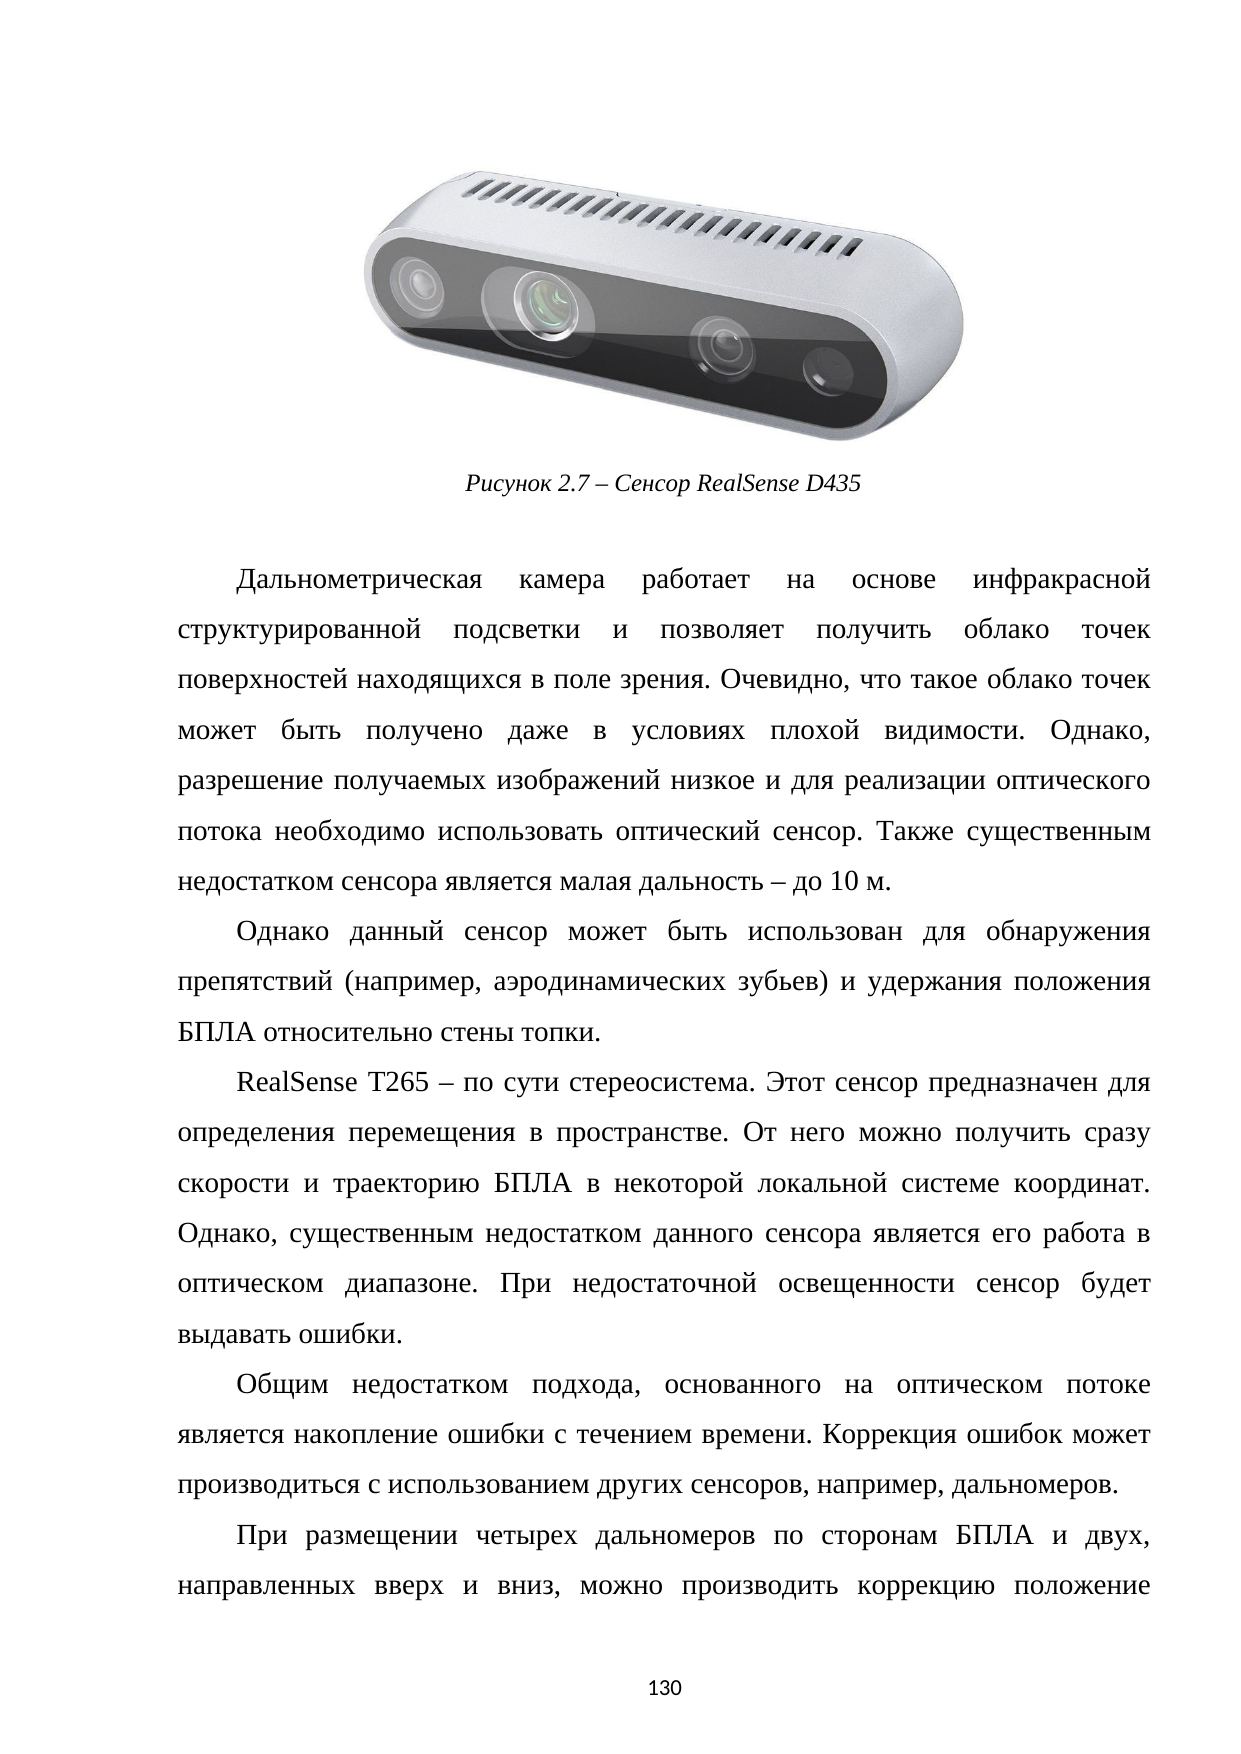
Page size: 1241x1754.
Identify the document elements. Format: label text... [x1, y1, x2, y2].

text Общим недостатком подхода, основанного на оптическом потоке является накопление ошибки с течением времени. Коррекция ошибок может производиться с использованием других сенсоров, например, дальномеров. [177, 1366, 1152, 1500]
text Рисунок 2.7 – Сенсор RealSense D435 [177, 468, 1152, 496]
text Дальнометрическая камера работает на основе инфракрасной структурированной подсветки и позволяет получить облако точек поверхностей находящихся в поле зрения. Очевидно, что такое облако точек может быть получено даже в условиях плохой видимости. Однако, разрешение получаемых изображений низкое и для реализации оптического потока необходимо использовать оптический сенсор. Также существенным недостатком сенсора является малая дальность – до 10 м. [177, 561, 1152, 896]
text RealSense T265 – по сути стереосистема. Этот сенсор предназначен для определения перемещения в пространстве. От него можно получить сразу скорости и траекторию БПЛА в некоторой локальной системе координат. Однако, существенным недостатком данного сенсора является его работа в оптическом диапазоне. При недостаточной освещенности сенсор будет выдавать ошибки. [177, 1064, 1152, 1349]
picture [363, 168, 966, 443]
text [177, 1517, 1152, 1601]
text Однако данный сенсор может быть использован для обнаружения препятствий (например, аэродинамических зубьев) и удержания положения БПЛА относительно стены топки. [177, 913, 1152, 1047]
